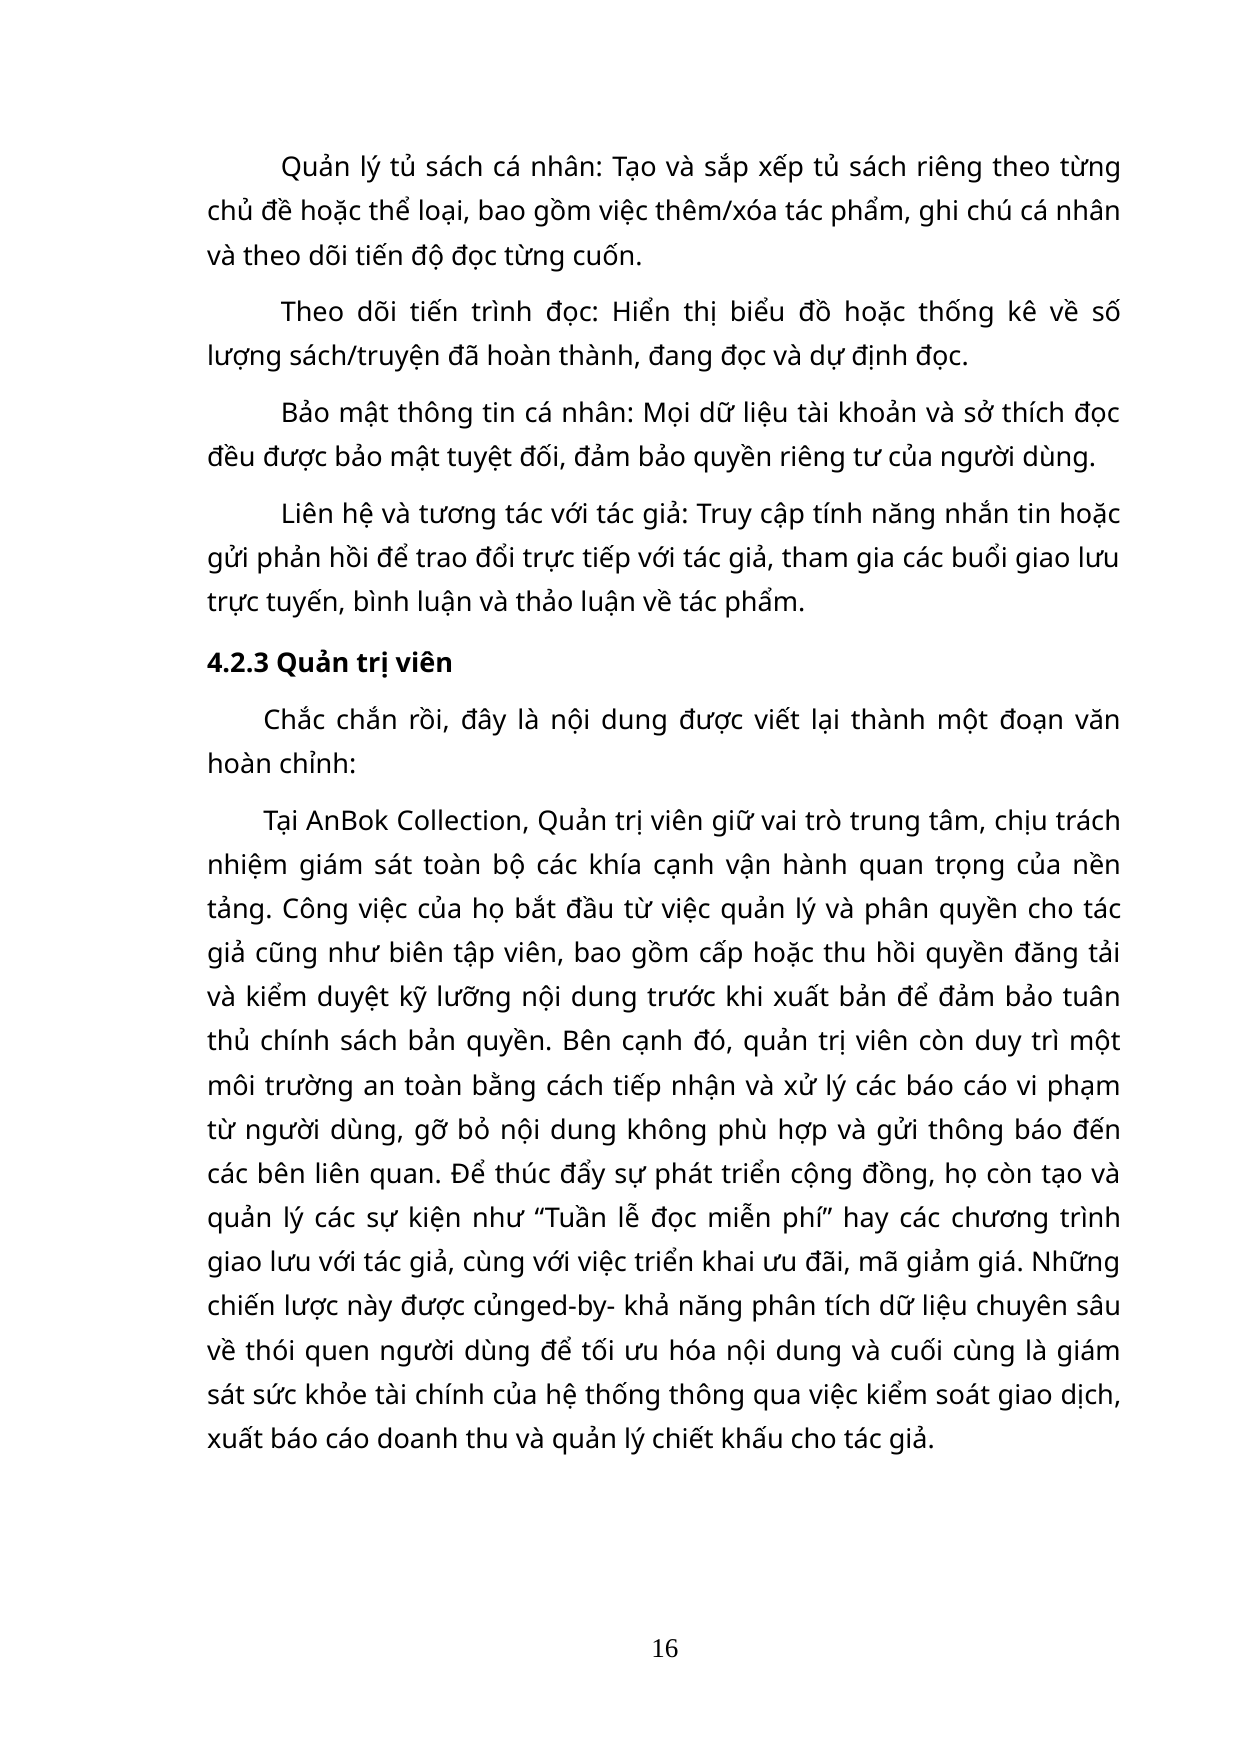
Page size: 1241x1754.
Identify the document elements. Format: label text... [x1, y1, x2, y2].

text Bảo mật thông tin cá nhân: Mọi dữ liệu tài khoản và sở thích đọc đều được bảo mật tuyệt đối, đảm bảo quyền riêng tư của người dùng. [207, 393, 1122, 474]
text Theo dõi tiến trình đọc: Hiển thị biểu đồ hoặc thống kê về số lượng sách/truyện đã hoàn thành, đang đọc và dự định đọc. [207, 293, 1122, 374]
text Liên hệ và tương tác với tác giả: Truy cập tính năng nhắn tin hoặc gửi phản hồi để trao đổi trực tiếp với tác giả, tham gia các buổi giao lưu trực tuyến, bình luận và thảo luận về tác phẩm. [207, 494, 1122, 619]
text Chắc chắn rồi, đây là nội dung được viết lại thành một đoạn văn hoàn chỉnh: [207, 700, 1122, 781]
text Tại AnBok Collection, Quản trị viên giữ vai trò trung tâm, chịu trách nhiệm giám sát toàn bộ các khía cạnh vận hành quan trọng của nền tảng. Công việc của họ bắt đầu từ việc quản lý và phân quyền cho tác giả cũng như biên tập viên, bao gồm cấp hoặc thu hồi quyền đăng tải và kiểm duyệt kỹ lưỡng nội dung trước khi xuất bản để đảm bảo tuân thủ chính sách bản quyền. Bên cạnh đó, quản trị viên còn duy trì một môi trường an toàn bằng cách tiếp nhận và xử lý các báo cáo vi phạm từ người dùng, gỡ bỏ nội dung không phù hợp và gửi thông báo đến các bên liên quan. Để thúc đẩy sự phát triển cộng đồng, họ còn tạo và quản lý các sự kiện như “Tuần lễ đọc miễn phí” hay các chương trình giao lưu với tác giả, cùng với việc triển khai ưu đãi, mã giảm giá. Những chiến lược này được củnged-by- khả năng phân tích dữ liệu chuyên sâu về thói quen người dùng để tối ưu hóa nội dung và cuối cùng là giám sát sức khỏe tài chính của hệ thống thông qua việc kiểm soát giao dịch, xuất báo cáo doanh thu và quản lý chiết khấu cho tác giả. [207, 801, 1122, 1456]
subtitle 4.2.3 Quản trị viên [207, 643, 1122, 680]
text Quản lý tủ sách cá nhân: Tạo và sắp xếp tủ sách riêng theo từng chủ đề hoặc thể loại, bao gồm việc thêm/xóa tác phẩm, ghi chú cá nhân và theo dõi tiến độ đọc từng cuốn. [207, 148, 1122, 273]
